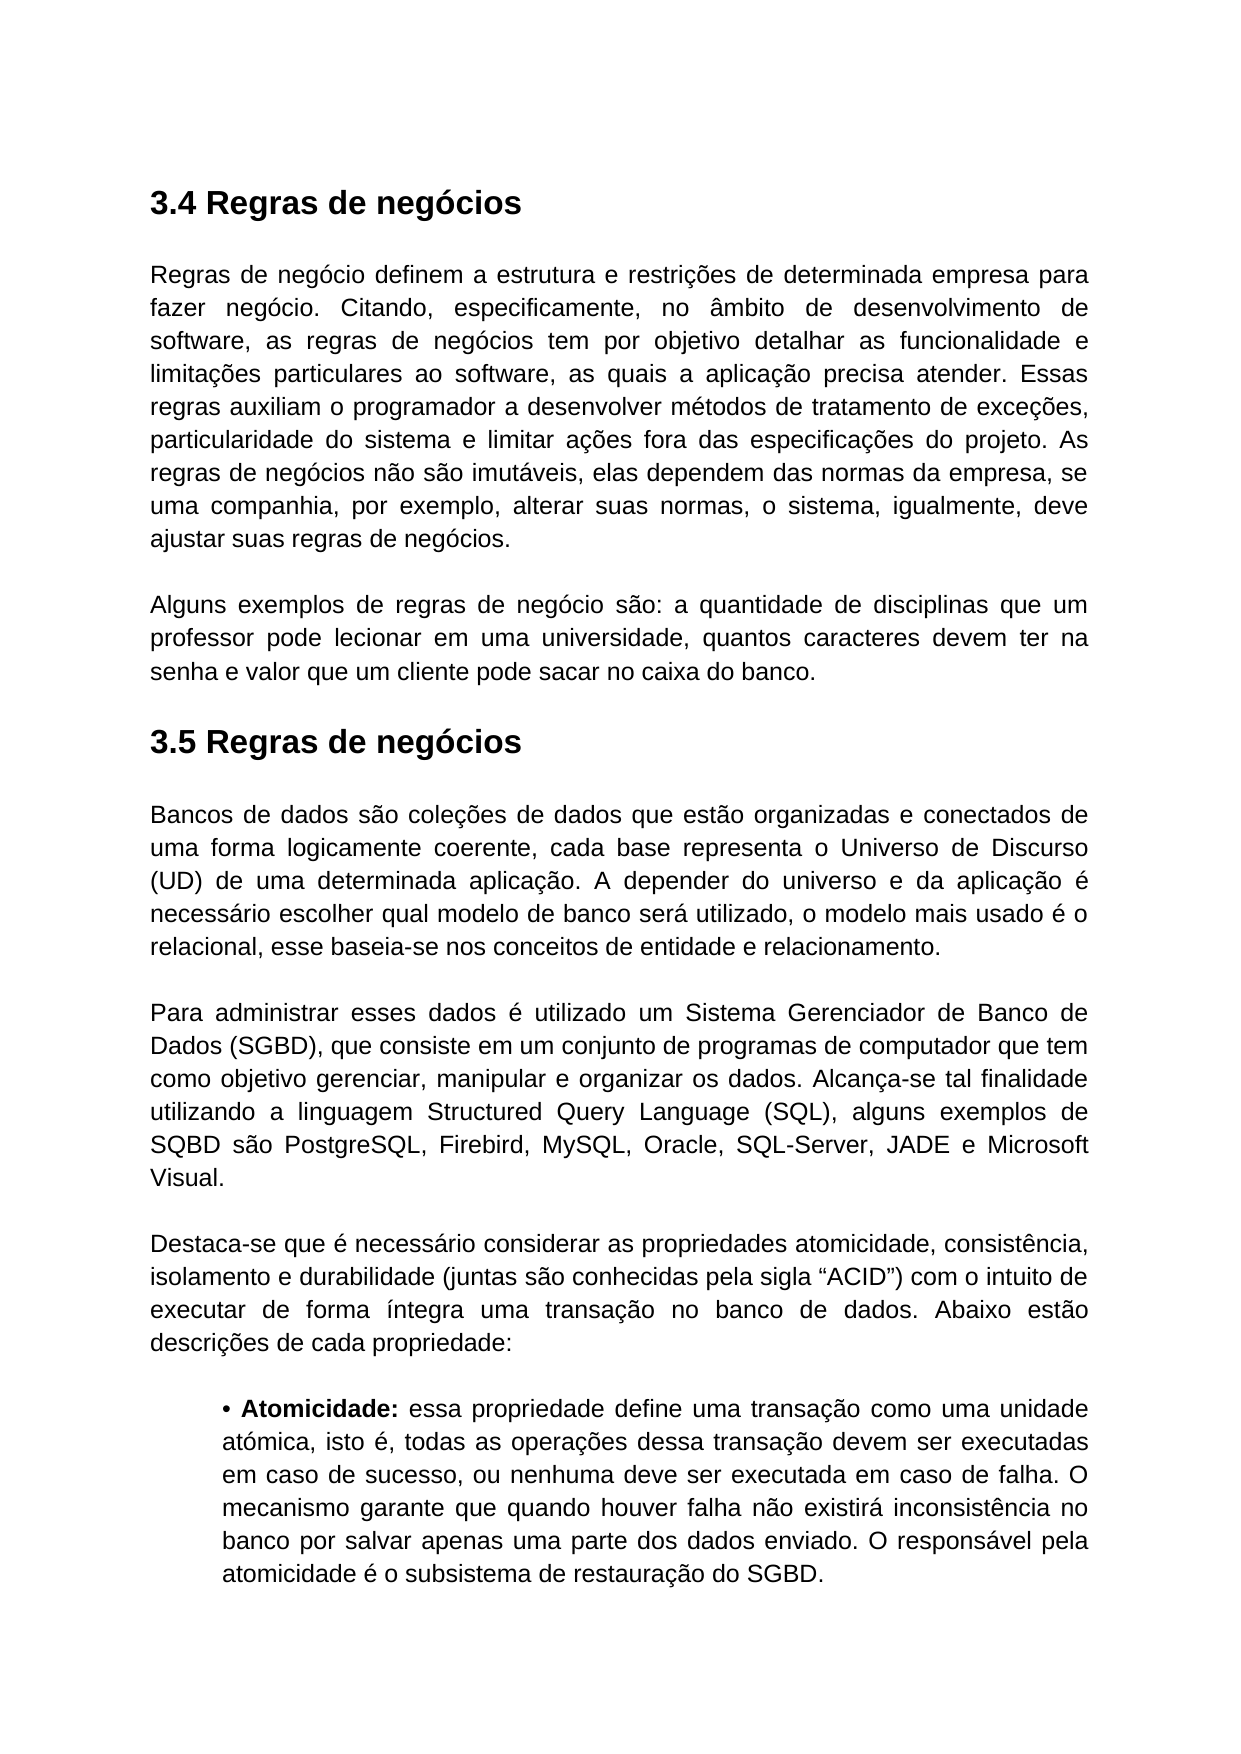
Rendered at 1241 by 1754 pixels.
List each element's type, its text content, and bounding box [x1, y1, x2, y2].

text Alguns exemplos de regras de negócio são: a quantidade de disciplinas que um professor pode lecionar em uma universidade, quantos caracteres devem ter na senha e valor que um cliente pode sacar no caixa do banco. [150, 590, 1090, 685]
text 3.4 Regras de negócios [150, 183, 1090, 221]
text • Atomicidade: essa propriedade define uma transação como uma unidade atómica, isto é, todas as operações dessa transação devem ser executadas em caso de sucesso, ou nenhuma deve ser executada em caso de falha. O mecanismo garante que quando houver falha não existirá inconsistência no banco por salvar apenas uma parte dos dados enviado. O responsável pela atomicidade é o subsistema de restauração do SGBD. [222, 1394, 1090, 1588]
text Para administrar esses dados é utilizado um Sistema Gerenciador de Banco de Dados (SGBD), que consiste em um conjunto de programas de computador que tem como objetivo gerenciar, manipular e organizar os dados. Alcança-se tal finalidade utilizando a linguagem Structured Query Language (SQL), alguns exemplos de SQBD são PostgreSQL, Firebird, MySQL, Oracle, SQL-Server, JADE e Microsoft Visual. [150, 998, 1090, 1192]
text Bancos de dados são coleções de dados que estão organizadas e conectados de uma forma logicamente coerente, cada base representa o Universo de Discurso (UD) de uma determinada aplicação. A depender do universo e da aplicação é necessário escolher qual modelo de banco será utilizado, o modelo mais usado é o relacional, esse baseia-se nos conceitos de entidade e relacionamento. [150, 800, 1090, 961]
text Destaca-se que é necessário considerar as propriedades atomicidade, consistência, isolamento e durabilidade (juntas são conhecidas pela sigla “ACID”) com o intuito de executar de forma íntegra uma transação no banco de dados. Abaixo estão descrições de cada propriedade: [150, 1229, 1090, 1357]
text 3.5 Regras de negócios [150, 722, 1090, 761]
text Regras de negócio definem a estrutura e restrições de determinada empresa para fazer negócio. Citando, especificamente, no âmbito de desenvolvimento de software, as regras de negócios tem por objetivo detalhar as funcionalidade e limitações particulares ao software, as quais a aplicação precisa atender. Essas regras auxiliam o programador a desenvolver métodos de tratamento de exceções, particularidade do sistema e limitar ações fora das especificações do projeto. As regras de negócios não são imutáveis, elas dependem das normas da empresa, se uma companhia, por exemplo, alterar suas normas, o sistema, igualmente, deve ajustar suas regras de negócios. [150, 260, 1090, 553]
